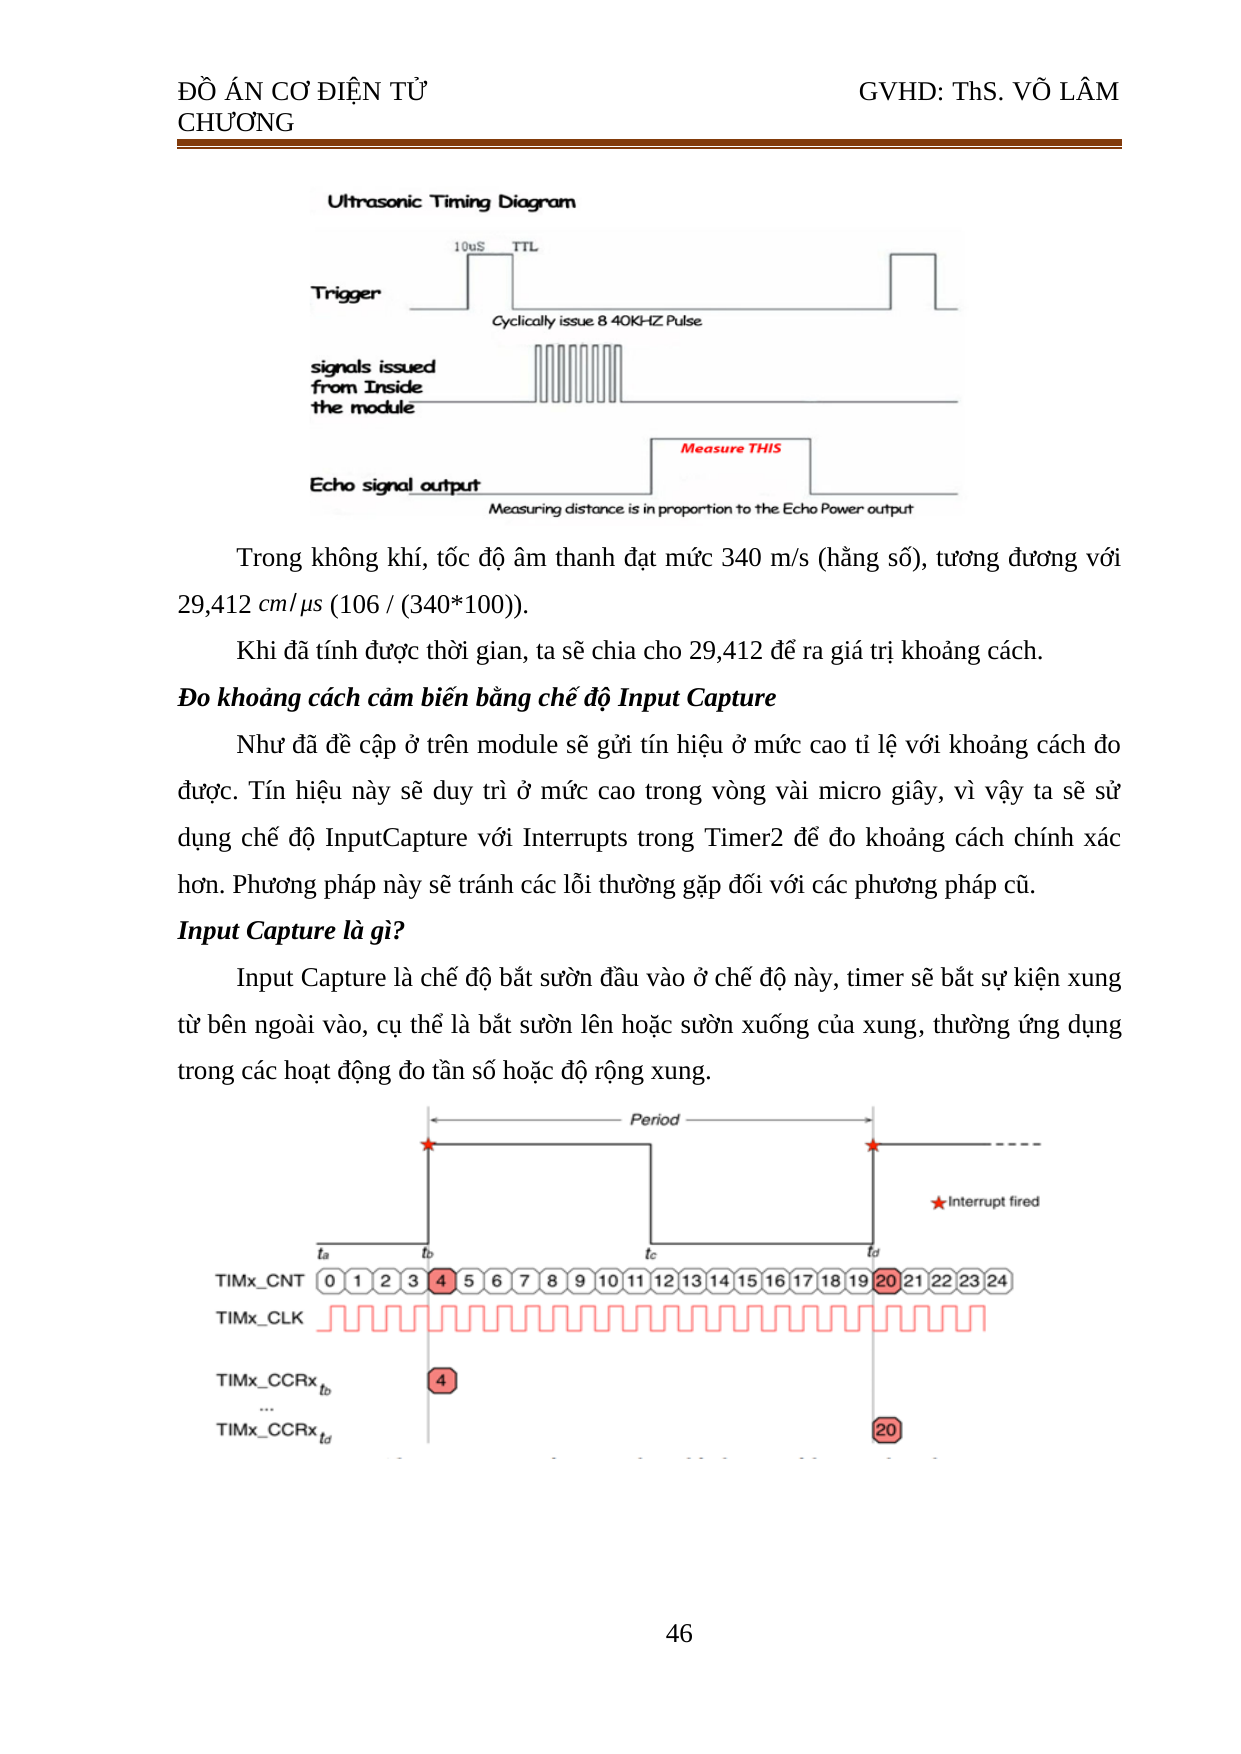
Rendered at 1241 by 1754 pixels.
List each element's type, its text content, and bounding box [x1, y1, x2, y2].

text Input Capture là chế độ bắt sườn đầu vào ở chế độ này, timer sẽ bắt sự kiện xung từ bên ngoài vào, cụ thể là bắt sườn lên hoặc sườn xuống của xung, thường ứng dụng trong các hoạt động đo tần số hoặc độ rộng xung. [177, 961, 1122, 1008]
text Trong không khí, tốc độ âm thanh đạt mức 340 m/s (hằng số), tương đương với 29,412 (106 / (340*100)). [177, 541, 1122, 619]
text Khi đã tính được thời gian, ta sẽ chia cho 29,412 để ra giá trị khoảng cách. [177, 634, 1122, 666]
text Input Capture là gì? [177, 914, 1122, 946]
text Đo khoảng cách cảm biến bằng chế độ Input Capture [177, 681, 1122, 712]
picture [309, 180, 990, 526]
text Như đã đề cập ở trên module sẽ gửi tín hiệu ở mức cao tỉ lệ với khoảng cách đo được. Tín hiệu này sẽ duy trì ở mức cao trong vòng vài micro giây, vì vậy ta sẽ sử dụng chế độ InputCapture với Interrupts trong Timer2 để đo khoảng cách chính xác hơn. Phương pháp này sẽ tránh các lỗi thường gặp đối với các phương pháp cũ. [177, 728, 1122, 899]
picture [208, 1101, 1091, 1459]
text Input Capture là chế độ bắt sườn đầu vào ở chế độ này, timer sẽ bắt sự kiện xung từ bên ngoài vào, cụ thể là bắt sườn lên hoặc sườn xuống của xung, thường ứng dụng trong các hoạt động đo tần số hoặc độ rộng xung. [177, 1039, 1122, 1086]
